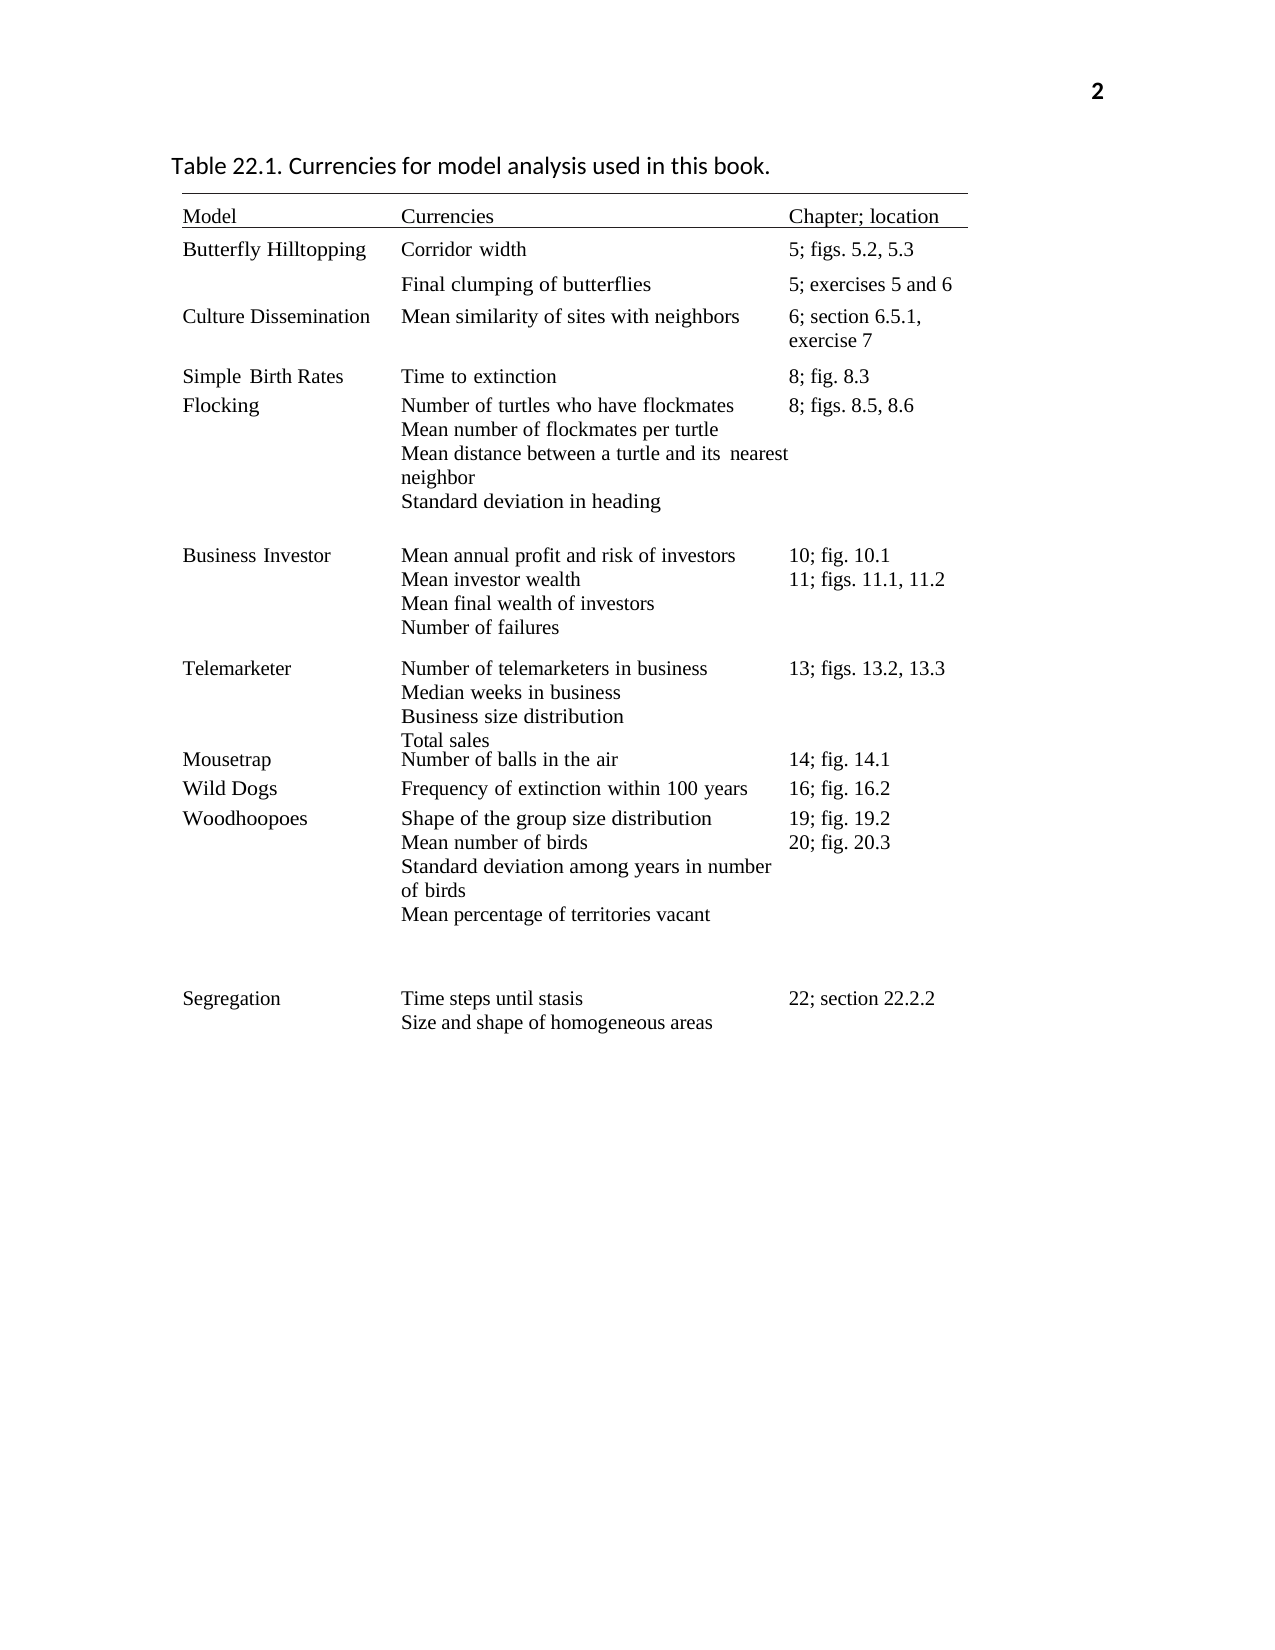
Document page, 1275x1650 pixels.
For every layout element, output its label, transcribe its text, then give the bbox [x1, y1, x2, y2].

table_cell Time steps until stasis Size and shape of homogeneous areas [401, 986, 789, 1061]
table_cell Segregation [182, 986, 401, 1061]
text Table 22.1. Currencies for model analysis used in this book. [171, 150, 1104, 181]
table_cell Butterfly Hilltopping [182, 228, 401, 304]
table_cell Number of telemarketers in business Median weeks in business Business size distribution Total sales [401, 656, 789, 747]
table_cell Mean annual profit and risk of investors Mean investor wealth Mean final wealth of investors Number of failures [401, 543, 789, 656]
table_header Chapter; location [789, 194, 967, 226]
table_cell Mean similarity of sites with neighbors [401, 304, 789, 364]
table_cell 5; figs. 5.2, 5.3 5; exercises 5 and 6 [789, 228, 967, 304]
table_cell 19; fig. 19.2 20; fig. 20.3 [789, 806, 967, 986]
table_header Model [182, 194, 401, 226]
table_cell Number of turtles who have flockmates Mean number of flockmates per turtle Mean distance between a turtle and its nearest neighbor Standard deviation in heading [401, 393, 789, 543]
table_cell Frequency of extinction within 100 years [401, 776, 789, 806]
table_cell Flocking [182, 393, 401, 543]
table_cell Culture Dissemination [182, 304, 401, 364]
table_cell 6; section 6.5.1, exercise 7 [789, 304, 967, 364]
table_cell 13; figs. 13.2, 13.3 [789, 656, 967, 747]
table_cell Number of balls in the air [401, 747, 789, 776]
table_cell 22; section 22.2.2 [789, 986, 967, 1061]
table_cell 16; fig. 16.2 [789, 776, 967, 806]
table_cell Business Investor [182, 543, 401, 656]
table_cell Woodhoopoes [182, 806, 401, 986]
table_cell Telemarketer [182, 656, 401, 747]
table_cell 8; figs. 8.5, 8.6 [789, 393, 967, 543]
table_cell Simple Birth Rates [182, 364, 401, 393]
table_cell 8; fig. 8.3 [789, 364, 967, 393]
table_cell Shape of the group size distribution Mean number of birds Standard deviation among years in number of birds Mean percentage of territories vacant [401, 806, 789, 986]
table_cell Corridor width Final clumping of butterflies [401, 228, 789, 304]
table_cell Mousetrap [182, 747, 401, 776]
table_cell 10; fig. 10.1 11; figs. 11.1, 11.2 [789, 543, 967, 656]
table_cell Wild Dogs [182, 776, 401, 806]
table_cell Time to extinction [401, 364, 789, 393]
table_cell 14; fig. 14.1 [789, 747, 967, 776]
table_header Currencies [401, 194, 789, 226]
